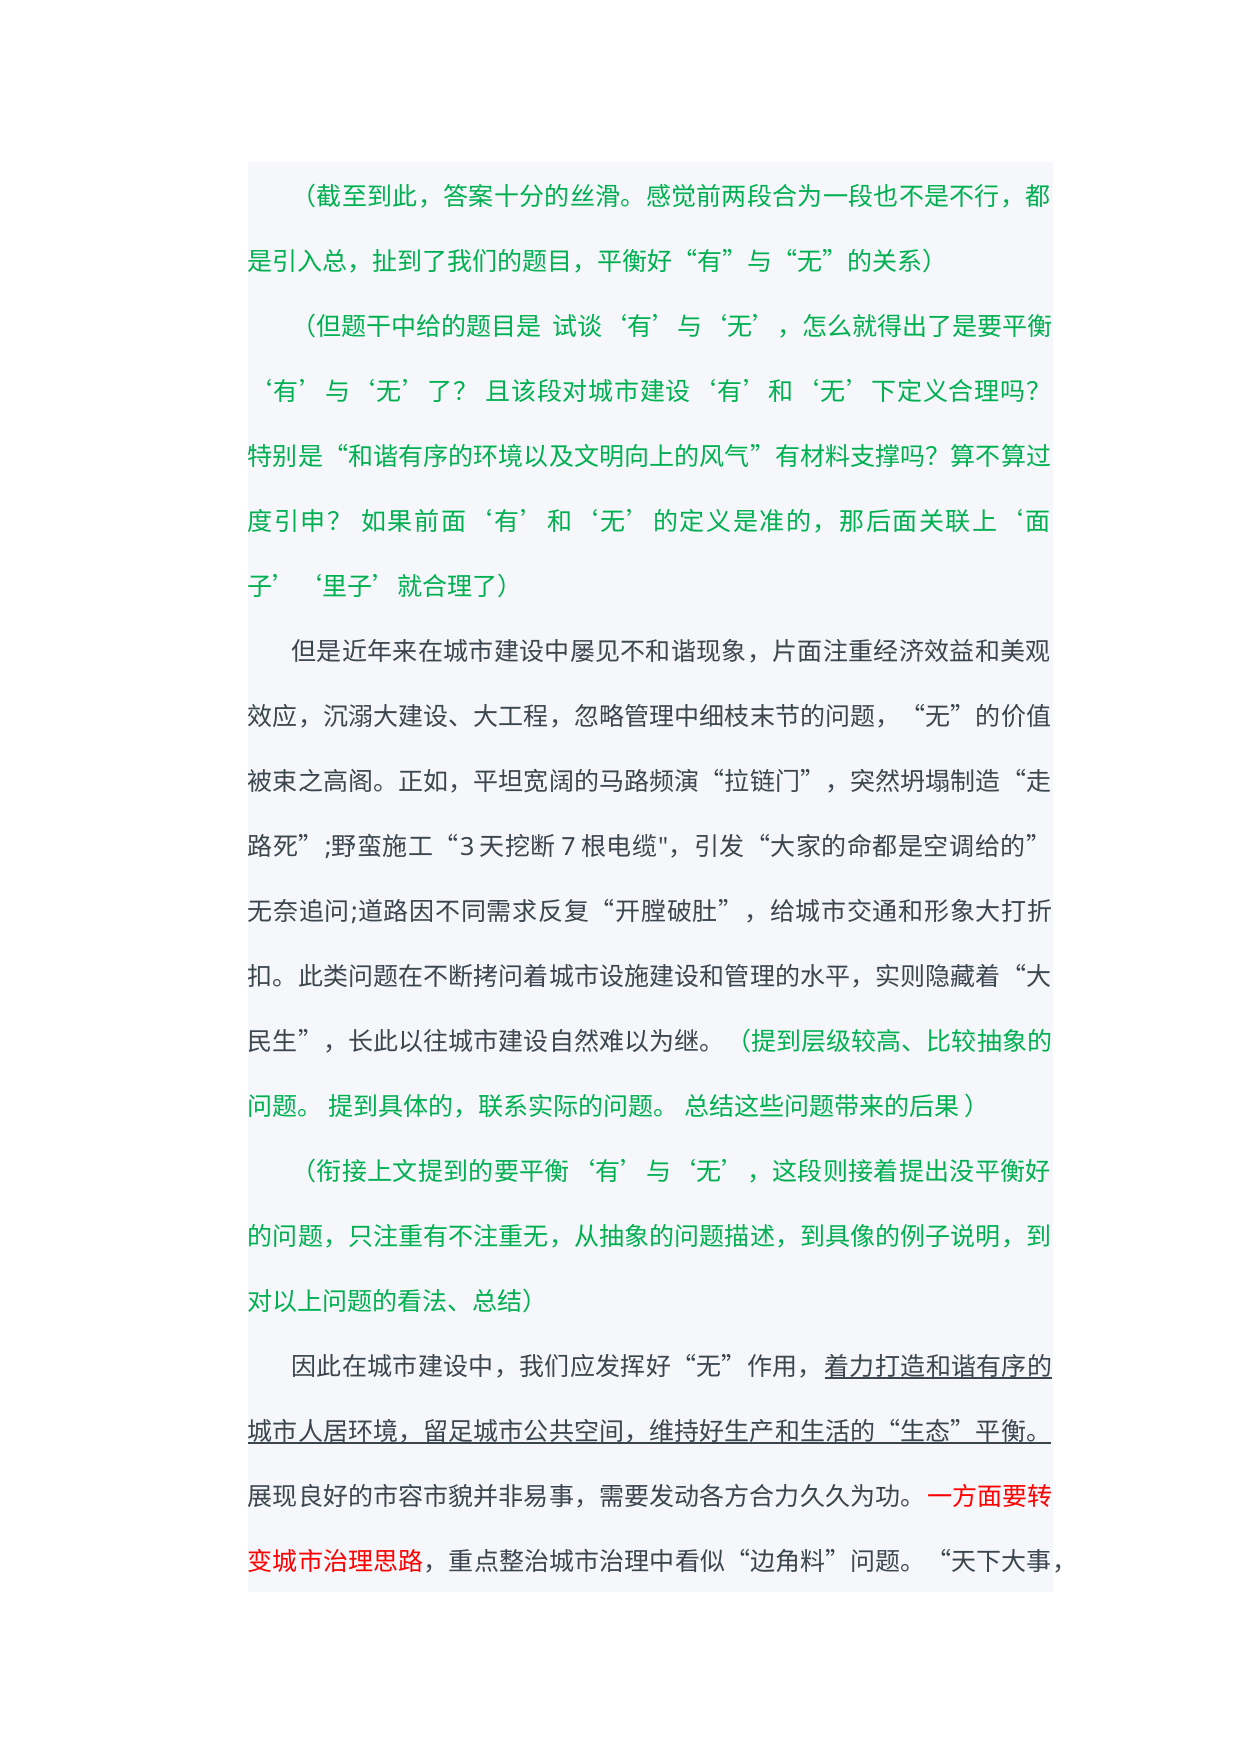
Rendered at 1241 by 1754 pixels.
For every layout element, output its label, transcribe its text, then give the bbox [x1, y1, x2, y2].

list 但是近年来在城市建设中屡见不和谐现象，片面注重经济效益和美观效应，沉溺大建设、大工程，忽略管理中细枝末节的问题，“无”的价值被束之高阁。正如，平坦宽阔的马路频演“拉链门”，突然坍塌制造“走路死”;野蛮施工“3天挖断7根电缆"，引发“大家的命都是空调给的”无奈追问;道路因不同需求反复“开膛破肚”，给城市交通和形象大打折扣。此类问题在不断拷问着城市设施建设和管理的水平，实则隐藏着“大民生”，长此以往城市建设自然难以为继。（提到层级较高、比较抽象的问题。 提到具体的，联系实际的问题。 总结这些问题带来的后果 ） [248, 617, 1053, 1137]
list （截至到此，答案十分的丝滑。感觉前两段合为一段也不是不行，都是引入总，扯到了我们的题目，平衡好“有”与“无”的关系） [248, 162, 1053, 292]
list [248, 1332, 1053, 1592]
list （但题干中给的题目是 试谈‘有’与‘无’，怎么就得出了是要平衡‘有’与‘无’了？ 且该段对城市建设‘有’和‘无’下定义合理吗？特别是“和谐有序的环境以及文明向上的风气”有材料支撑吗？算不算过度引申？ 如果前面‘有’和‘无’的定义是准的，那后面关联上‘面子’‘里子’就合理了） [248, 292, 1053, 617]
list （衔接上文提到的要平衡‘有’与‘无’，这段则接着提出没平衡好的问题，只注重有不注重无，从抽象的问题描述，到具像的例子说明，到对以上问题的看法、总结） [248, 1137, 1053, 1332]
